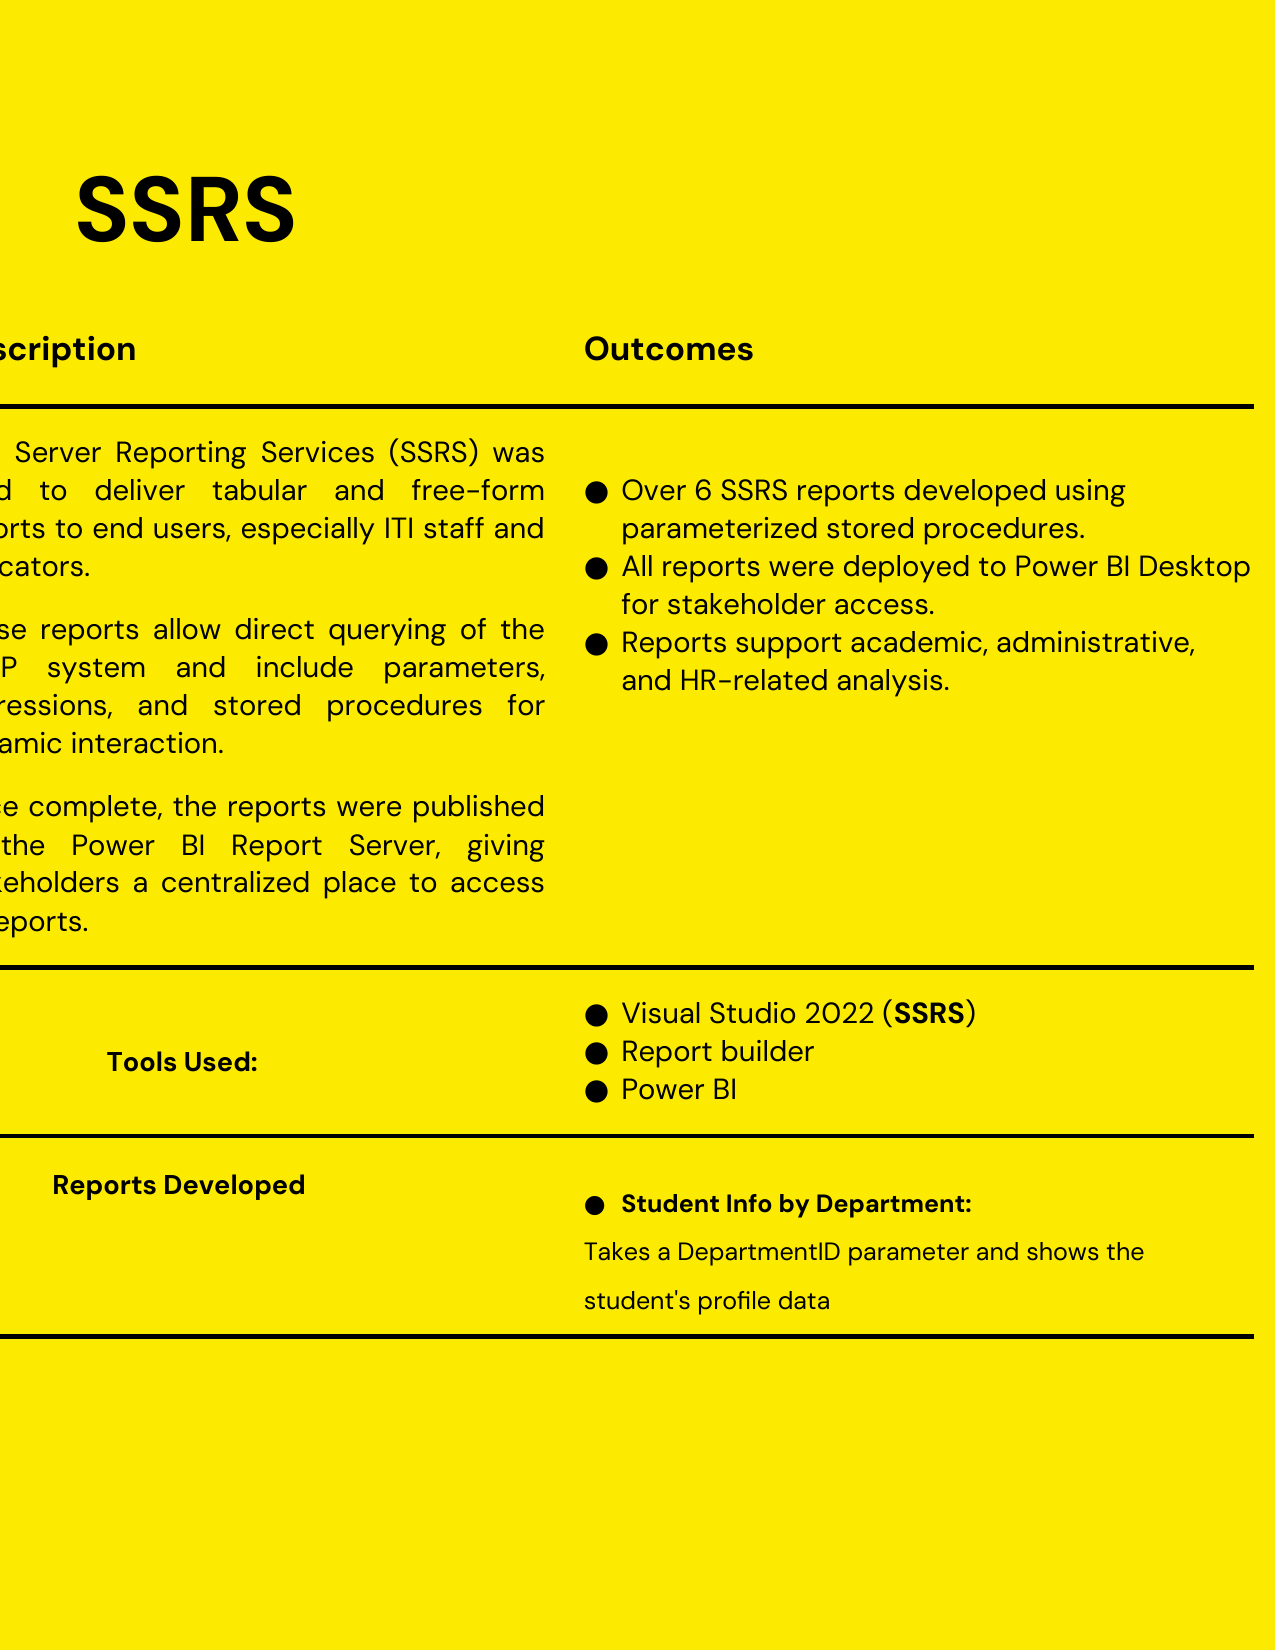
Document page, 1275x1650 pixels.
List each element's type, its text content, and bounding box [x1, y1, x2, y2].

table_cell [546, 1138, 1254, 1334]
table_header Description [0, 329, 546, 404]
table_cell Reports Developed [0, 1138, 546, 1334]
table_header Outcomes [546, 329, 1254, 404]
table_cell SQL Server Reporting Services (SSRS) was used to deliver tabular and free-form reports to end users, especially ITI staff and educators. These reports allow direct querying of the OLTP system and include parameters, expressions, and stored procedures for dynamic interaction. Once complete, the reports were published to the Power BI Report Server, giving stakeholders a centralized place to access all reports. [0, 409, 546, 965]
table_cell Over 6 SSRS reports developed using parameterized stored procedures. All reports were deployed to Power BI Desktop for stakeholder access. Reports support academic, administrative, and HR-related analysis. [546, 409, 1254, 965]
table_cell Tools Used: [0, 970, 546, 1134]
subtitle SSRS [74, 150, 991, 269]
table_cell Visual Studio 2022 (SSRS) Report builder Power BI [546, 970, 1254, 1134]
